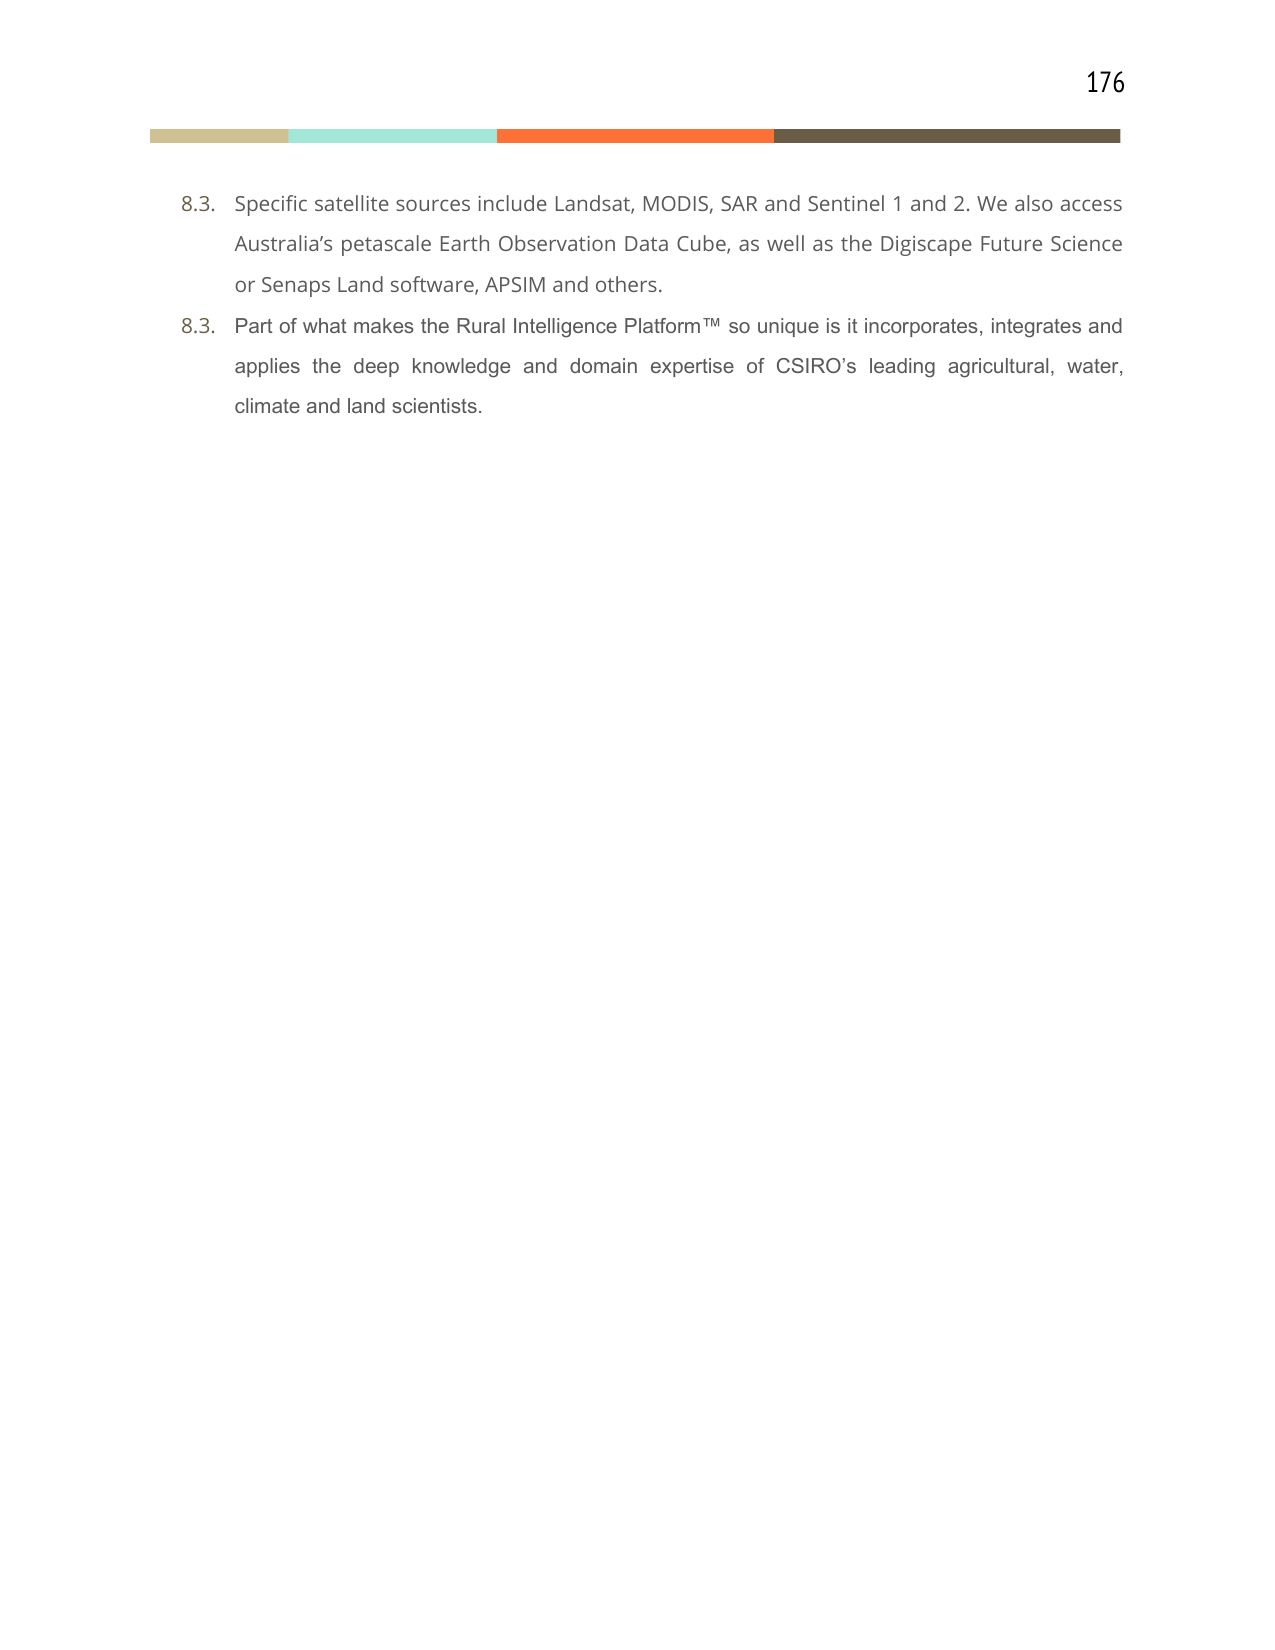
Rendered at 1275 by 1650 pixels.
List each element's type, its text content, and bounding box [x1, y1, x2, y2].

list Part of what makes the Rural Intelligence Platform™ so unique is it incorporates, integrates and applies the deep knowledge and domain expertise of CSIRO’s leading agricultural, water, climate and land scientists. [216, 311, 1125, 419]
picture [150, 129, 1121, 143]
list Specific satellite sources include Landsat, MODIS, SAR and Sentinel 1 and 2. We also access Australia’s petascale Earth Observation Data Cube, as well as the Digiscape Future Science or Senaps Land software, APSIM and others. [216, 189, 1125, 298]
